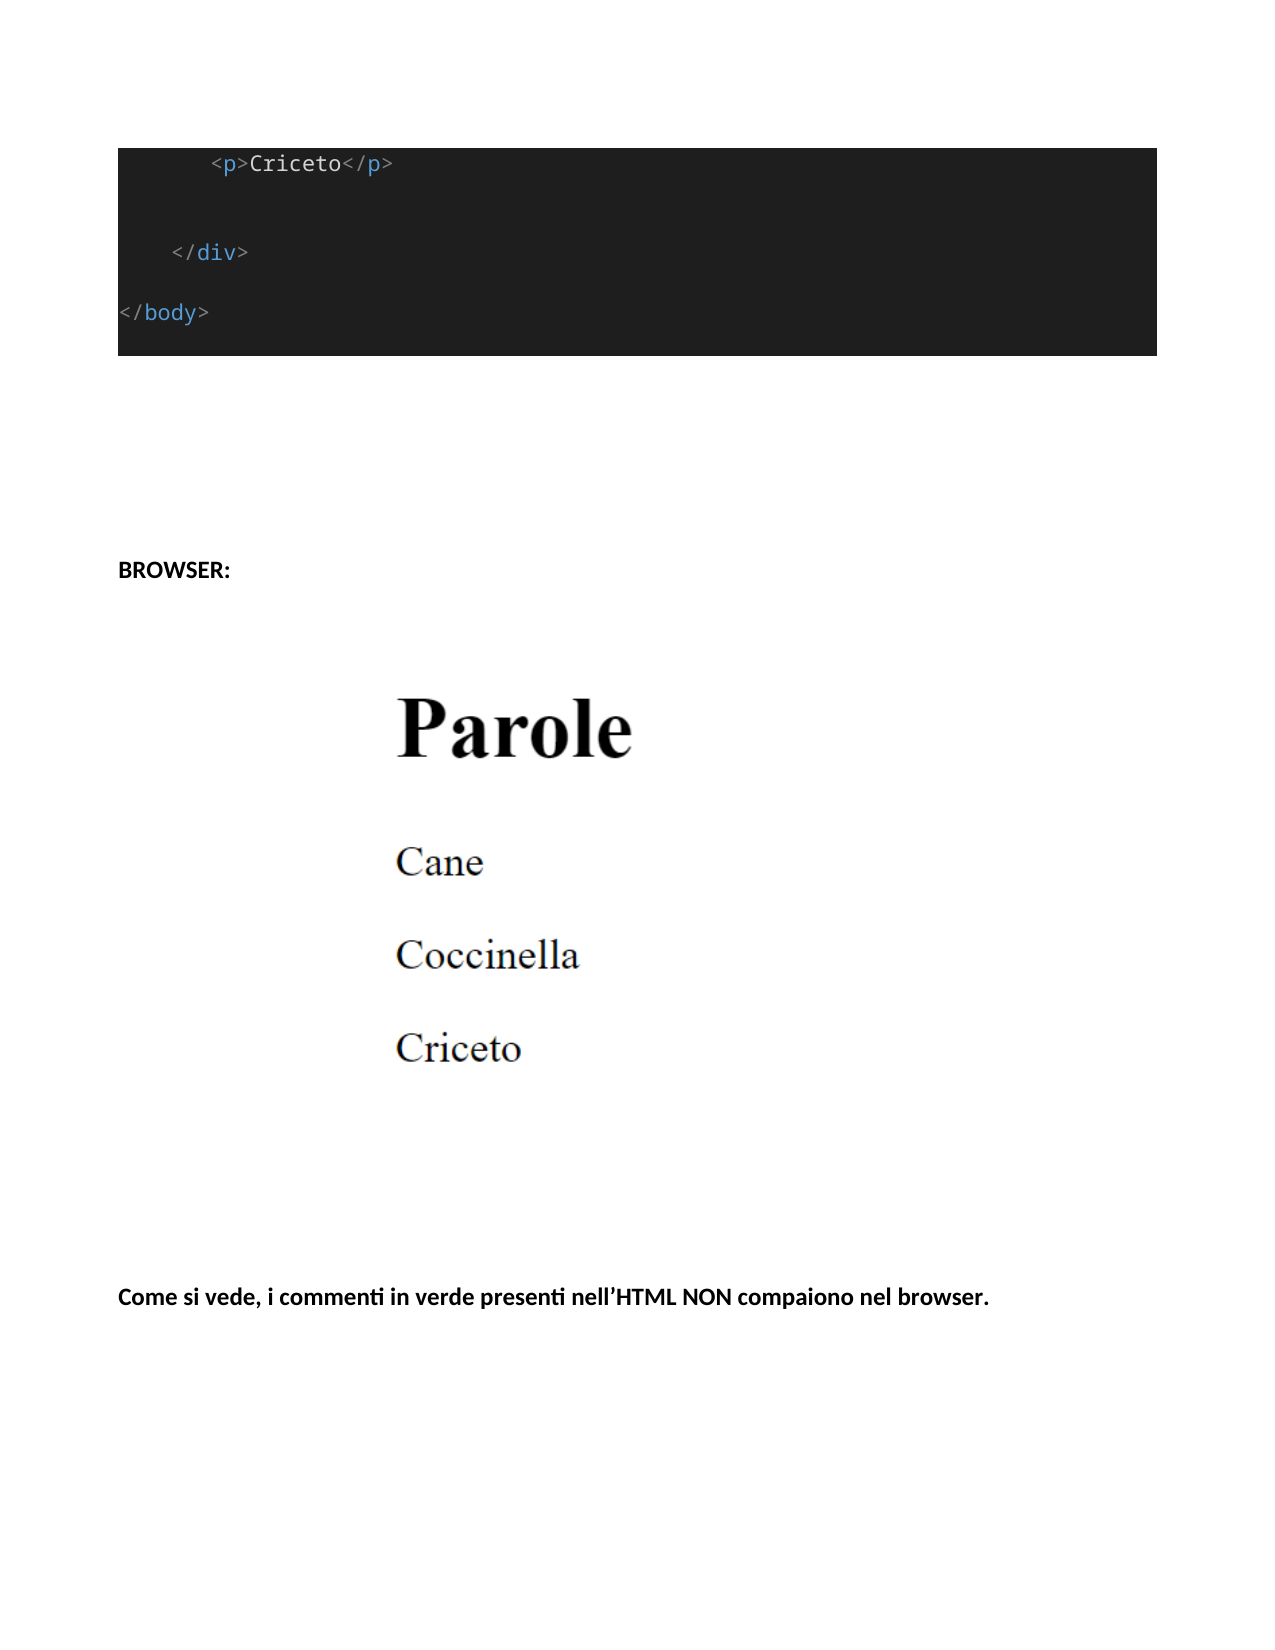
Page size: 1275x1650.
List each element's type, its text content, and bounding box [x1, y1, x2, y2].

text <p>Criceto</p> [118, 148, 1157, 177]
text Come si vede, i commenti in verde presenti nell’HTML NON compaiono nel browser. [118, 1281, 1157, 1312]
text </div> [118, 237, 1157, 267]
text </body> [118, 297, 1157, 326]
text BROWSER: [118, 554, 1157, 585]
picture [118, 653, 1157, 1213]
